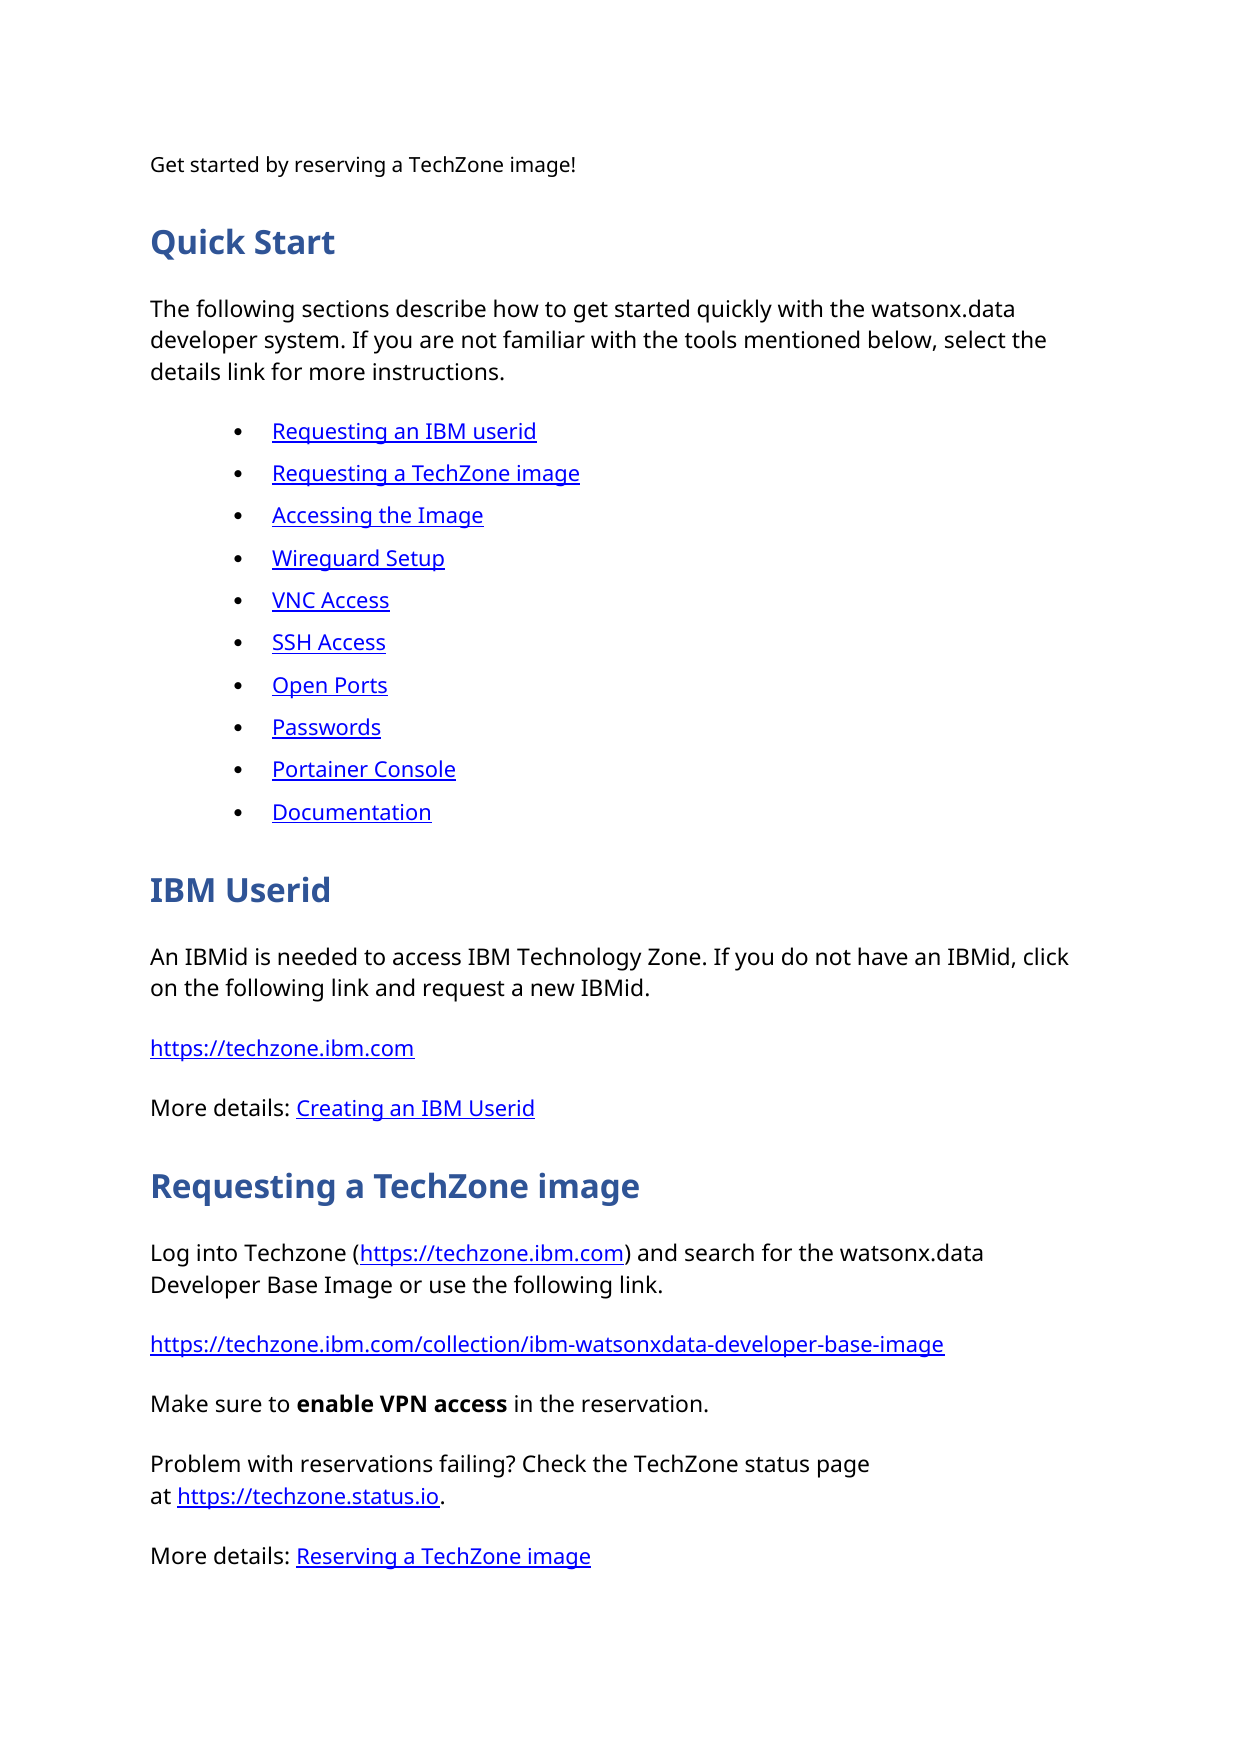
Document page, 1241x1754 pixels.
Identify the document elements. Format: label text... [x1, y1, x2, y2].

text Log into Techzone (https://techzone.ibm.com) and search for the watsonx.data Developer Base Image or use the following link. [150, 1237, 1090, 1300]
text An IBMid is needed to access IBM Technology Zone. If you do not have an IBMid, click on the following link and request a new IBMid. [150, 941, 1090, 1003]
list VNC Access [234, 585, 1090, 615]
text The following sections describe how to get started quickly with the watsonx.data developer system. If you are not familiar with the tools mentioned below, select the details link for more instructions. [150, 293, 1090, 387]
text https://techzone.ibm.com [150, 1033, 1090, 1062]
list Passwords [234, 712, 1090, 742]
list Portainer Console [234, 754, 1090, 784]
subtitle Quick Start [150, 218, 1090, 264]
text Get started by reserving a TechZone image! [150, 150, 1090, 178]
text Problem with reservations failing? Check the TechZone status page at https://techzone.status.io. [150, 1448, 1090, 1511]
list Requesting an IBM userid [234, 416, 1090, 446]
list Documentation [234, 797, 1090, 826]
text Make sure to enable VPN access in the reservation. [150, 1388, 1090, 1419]
text https://techzone.ibm.com/collection/ibm-watsonxdata-developer-base-image [150, 1329, 1090, 1359]
list SSH Access [234, 627, 1090, 657]
list Wireguard Setup [234, 543, 1090, 573]
list Accessing the Image [234, 501, 1090, 530]
subtitle IBM Userid [150, 866, 1090, 912]
list Requesting a TechZone image [234, 458, 1090, 488]
text More details: Reserving a TechZone image [150, 1540, 1090, 1571]
list Open Ports [234, 670, 1090, 699]
text More details: Creating an IBM Userid [150, 1092, 1090, 1123]
subtitle Requesting a TechZone image [150, 1163, 1090, 1208]
